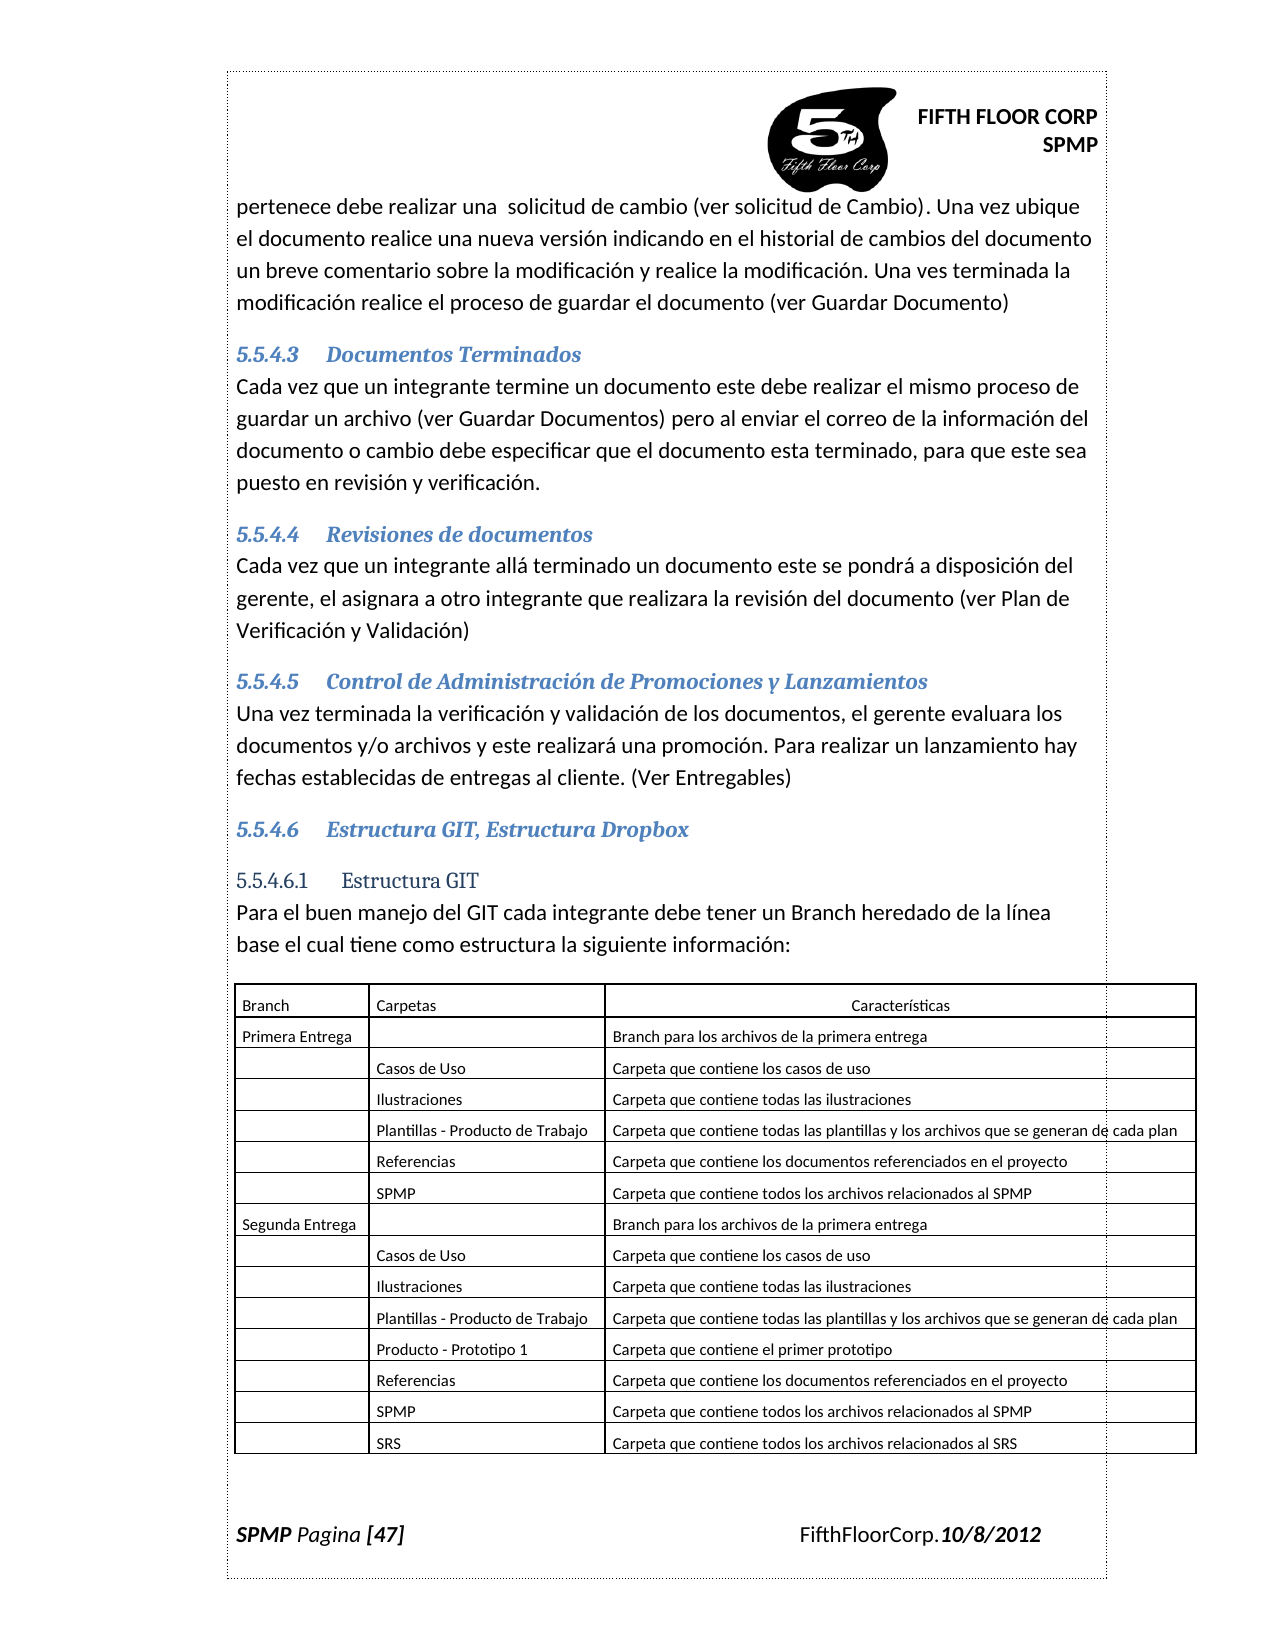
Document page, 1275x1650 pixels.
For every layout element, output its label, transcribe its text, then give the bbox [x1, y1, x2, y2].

text Una vez terminada la verificación y validación de los documentos, el gerente evaluara los documentos y/o archivos y este realizará una promoción. Para realizar un lanzamiento hay fechas establecidas de entregas al cliente. (Ver Entregables) [236, 699, 1098, 792]
table_cell Carpeta que contiene todos los archivos relacionados al SPMP [606, 1392, 1195, 1422]
picture [761, 79, 901, 192]
table_cell [236, 1111, 368, 1141]
subtitle Estructura GIT, Estructura Dropbox [236, 817, 1098, 843]
subtitle Control de Administración de Promociones y Lanzamientos [236, 669, 1098, 695]
table_cell Carpeta que contiene todos los archivos relacionados al SPMP [606, 1173, 1195, 1203]
table_cell Carpeta que contiene los casos de uso [606, 1048, 1195, 1078]
table_cell [236, 1298, 368, 1328]
table_cell [236, 1361, 368, 1391]
table_header Características [606, 985, 1195, 1016]
text Cada vez que un integrante termine un documento este debe realizar el mismo proceso de guardar un archivo (ver Guardar Documentos) pero al enviar el correo de la información del documento o cambio debe especificar que el documento esta terminado, para que este sea puesto en revisión y verificación. [236, 372, 1098, 496]
table_cell [236, 1236, 368, 1266]
table_cell Branch para los archivos de la primera entrega [606, 1018, 1195, 1047]
table_cell Segunda Entrega [236, 1204, 368, 1234]
table_cell Referencias [370, 1142, 604, 1172]
table_cell Referencias [370, 1361, 604, 1391]
table_cell Carpeta que contiene todas las ilustraciones [606, 1267, 1195, 1297]
table_cell [370, 1018, 604, 1047]
table_cell Casos de Uso [370, 1236, 604, 1266]
table_cell [236, 1392, 368, 1422]
subtitle Documentos Terminados [236, 342, 1098, 368]
table_cell Casos de Uso [370, 1048, 604, 1078]
table_cell Carpeta que contiene los casos de uso [606, 1236, 1195, 1266]
table_cell Ilustraciones [370, 1079, 604, 1109]
table_cell Carpeta que contiene todos los archivos relacionados al SRS [606, 1423, 1195, 1453]
table_cell [370, 1204, 604, 1234]
table_cell [236, 1423, 368, 1453]
table_cell SPMP [370, 1173, 604, 1203]
table_cell Branch para los archivos de la primera entrega [606, 1204, 1195, 1234]
table_cell SPMP [370, 1392, 604, 1422]
table_cell Carpeta que contiene los documentos referenciados en el proyecto [606, 1142, 1195, 1172]
table_cell Carpeta que contiene todas las plantillas y los archivos que se generan de cada plan [606, 1298, 1195, 1328]
table_cell [236, 1329, 368, 1359]
text Cada vez que un integrante allá terminado un documento este se pondrá a disposición del gerente, el asignara a otro integrante que realizara la revisión del documento (ver Plan de Verificación y Validación) [236, 552, 1098, 644]
table_cell Plantillas - Producto de Trabajo [370, 1111, 604, 1141]
table_cell SRS [370, 1423, 604, 1453]
table_cell [236, 1079, 368, 1109]
table_cell Producto - Prototipo 1 [370, 1329, 604, 1359]
table_cell Primera Entrega [236, 1018, 368, 1047]
table_cell Plantillas - Producto de Trabajo [370, 1298, 604, 1328]
table_cell Carpeta que contiene los documentos referenciados en el proyecto [606, 1361, 1195, 1391]
table_cell Ilustraciones [370, 1267, 604, 1297]
table_cell Carpeta que contiene todas las ilustraciones [606, 1079, 1195, 1109]
table_cell [236, 1267, 368, 1297]
table_cell Carpeta que contiene el primer prototipo [606, 1329, 1195, 1359]
table_header Carpetas [370, 985, 604, 1016]
table_cell [236, 1173, 368, 1203]
table_cell [236, 1048, 368, 1078]
subtitle Revisiones de documentos [236, 521, 1098, 548]
text Para el buen manejo del GIT cada integrante debe tener un Branch heredado de la línea base el cual tiene como estructura la siguiente información: [236, 898, 1098, 958]
subtitle Estructura GIT [236, 868, 1098, 894]
table_cell Carpeta que contiene todas las plantillas y los archivos que se generan de cada plan [606, 1111, 1195, 1141]
table_cell [236, 1142, 368, 1172]
table_header Branch [236, 985, 368, 1016]
